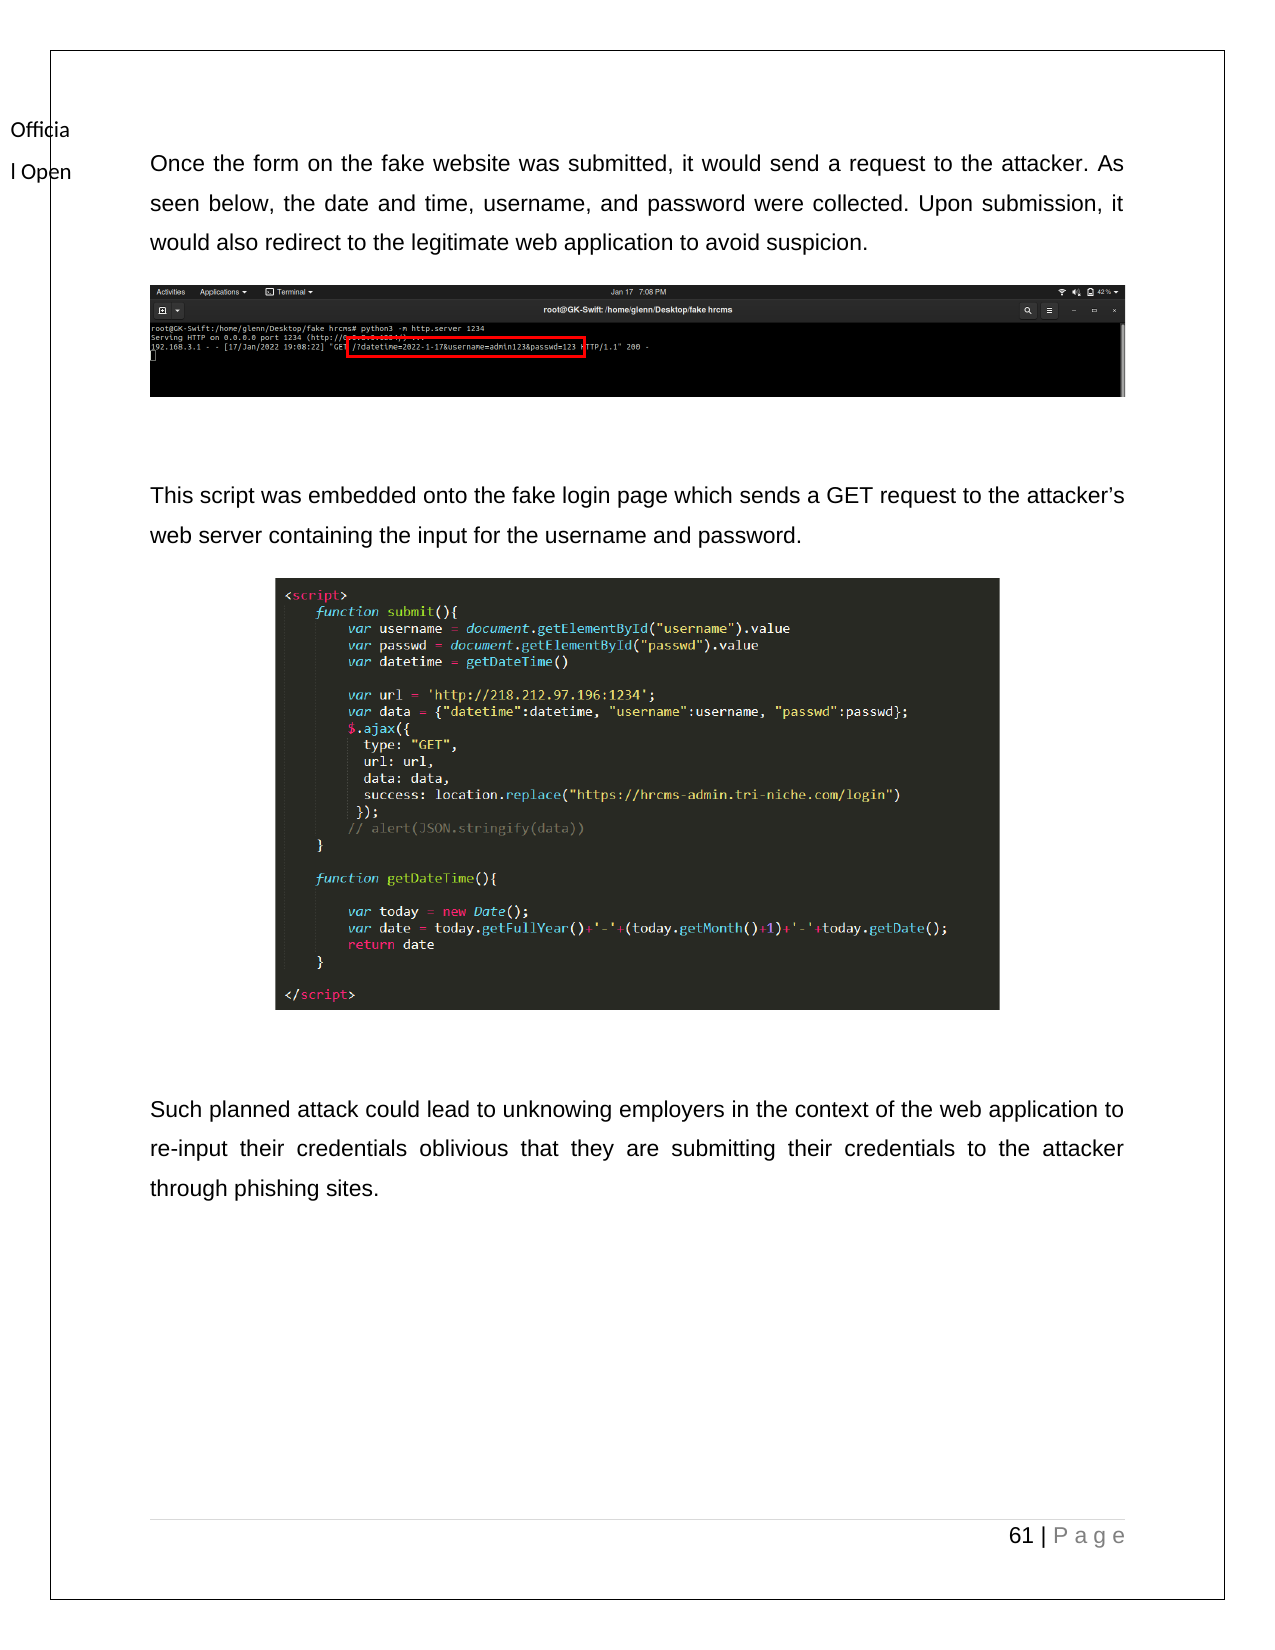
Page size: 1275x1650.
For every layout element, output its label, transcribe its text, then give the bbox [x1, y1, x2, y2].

text Such planned attack could lead to unknowing employers in the context of the web application to re-input their credentials oblivious that they are submitting their credentials to the attacker through phishing sites. [150, 1096, 1125, 1201]
picture [150, 285, 1125, 397]
picture [275, 578, 1000, 1010]
text Once the form on the fake website was submitted, it would send a request to the attacker. As seen below, the date and time, username, and password were collected. Upon submission, it would also redirect to the legitimate web application to avoid suspicion. [150, 150, 1125, 255]
text This script was embedded onto the fake login page which sends a GET request to the attacker’s web server containing the input for the username and password. [150, 482, 1125, 548]
